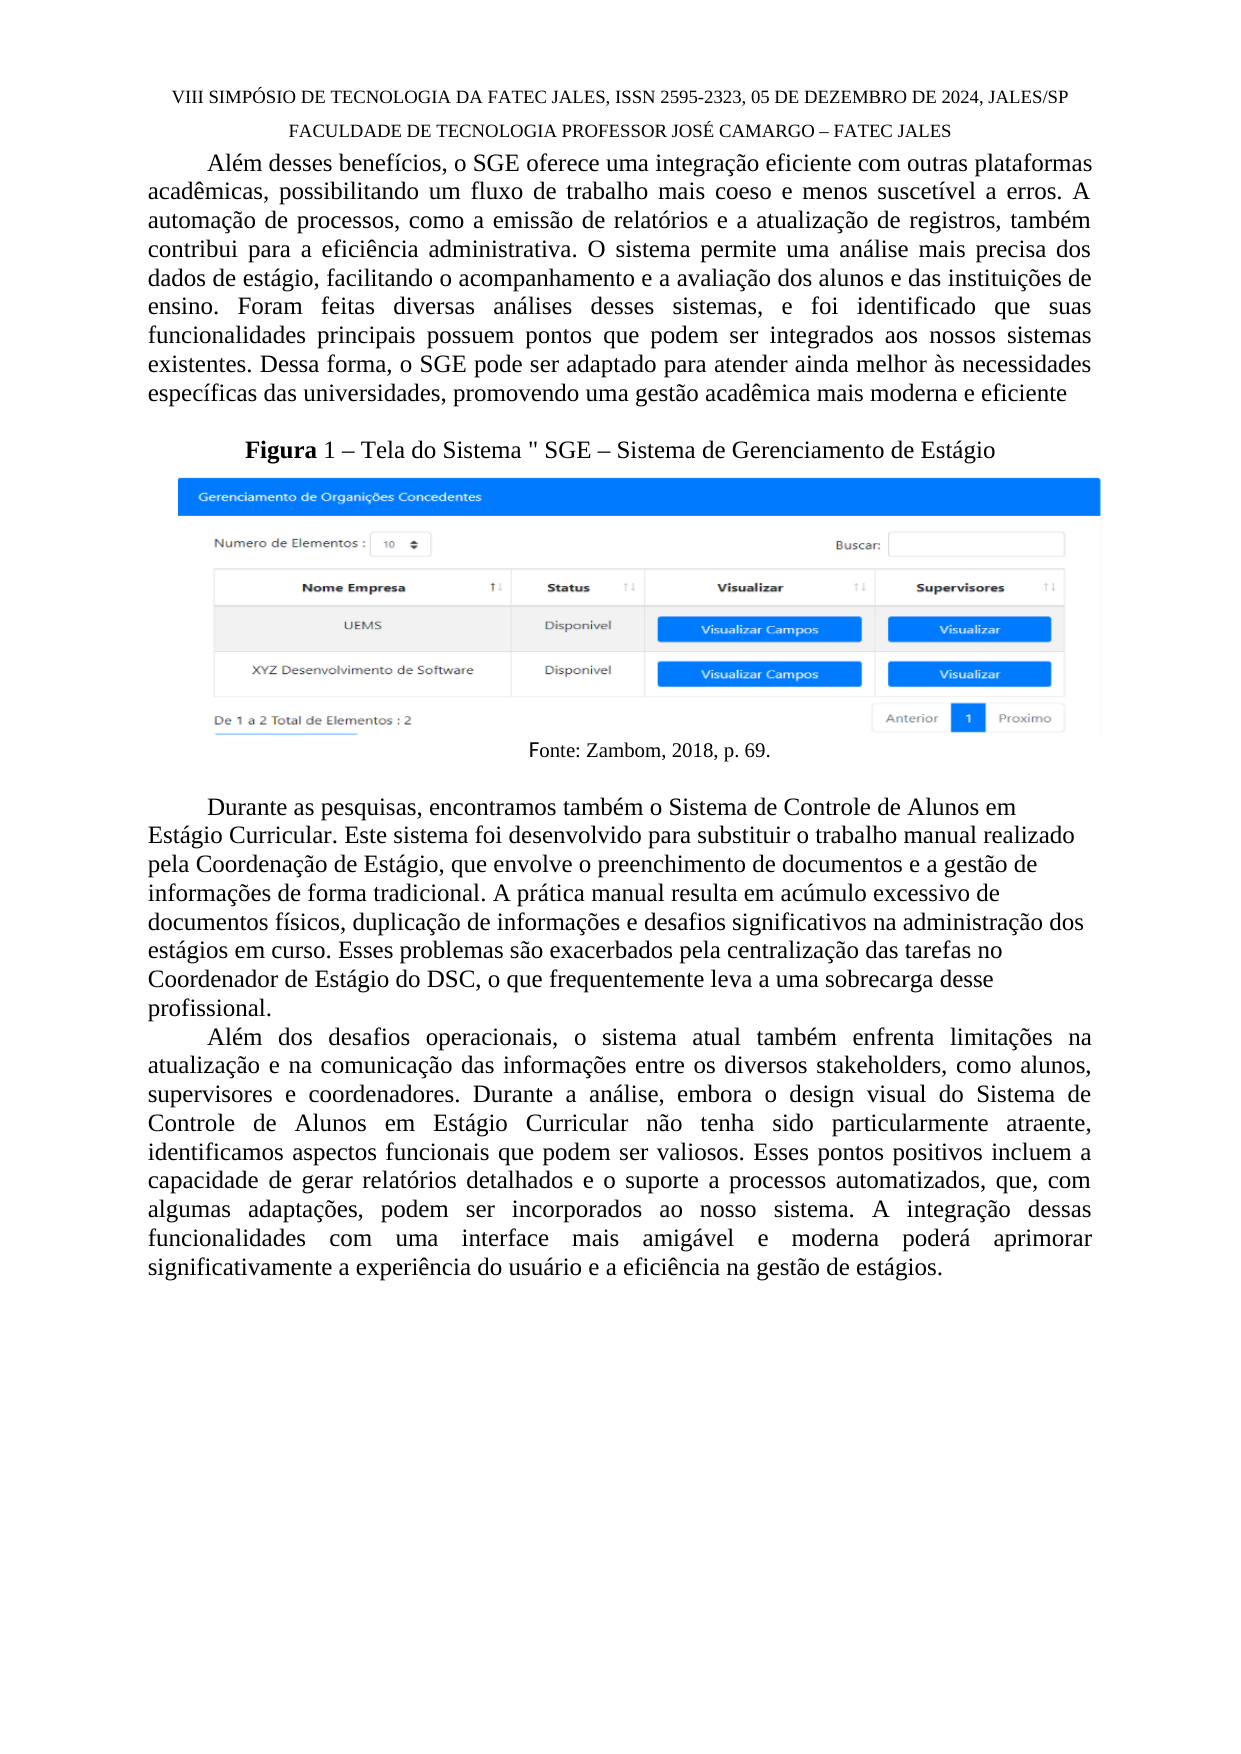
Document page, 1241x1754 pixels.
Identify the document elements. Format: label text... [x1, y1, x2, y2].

picture [178, 476, 1102, 735]
text Durante as pesquisas, encontramos também o Sistema de Controle de Alunos em Estágio Curricular. Este sistema foi desenvolvido para substituir o trabalho manual realizado pela Coordenação de Estágio, que envolve o preenchimento de documentos e a gestão de informações de forma tradicional. A prática manual resulta em acúmulo excessivo de documentos físicos, duplicação de informações e desafios significativos na administração dos estágios em curso. Esses problemas são exacerbados pela centralização das tarefas no Coordenador de Estágio do DSC, o que frequentemente leva a uma sobrecarga desse profissional. [148, 792, 1092, 1022]
text Figura 1 – Tela do Sistema " SGE – Sistema de Gerenciamento de Estágio [148, 435, 1092, 464]
text Além dos desafios operacionais, o sistema atual também enfrenta limitações na atualização e na comunicação das informações entre os diversos stakeholders, como alunos, supervisores e coordenadores. Durante a análise, embora o design visual do Sistema de Controle de Alunos em Estágio Curricular não tenha sido particularmente atraente, identificamos aspectos funcionais que podem ser valiosos. Esses pontos positivos incluem a capacidade de gerar relatórios detalhados e o suporte a processos automatizados, que, com algumas adaptações, podem ser incorporados ao nosso sistema. A integração dessas funcionalidades com uma interface mais amigável e moderna poderá aprimorar significativamente a experiência do usuário e a eficiência na gestão de estágios. [148, 1022, 1092, 1280]
text Além desses benefícios, o SGE oferece uma integração eficiente com outras plataformas acadêmicas, possibilitando um fluxo de trabalho mais coeso e menos suscetível a erros. A automação de processos, como a emissão de relatórios e a atualização de registros, também contribui para a eficiência administrativa. O sistema permite uma análise mais precisa dos dados de estágio, facilitando o acompanhamento e a avaliação dos alunos e das instituições de ensino. Foram feitas diversas análises desses sistemas, e foi identificado que suas funcionalidades principais possuem pontos que podem ser integrados aos nossos sistemas existentes. Dessa forma, o SGE pode ser adaptado para atender ainda melhor às necessidades específicas das universidades, promovendo uma gestão acadêmica mais moderna e eficiente [148, 148, 1092, 406]
